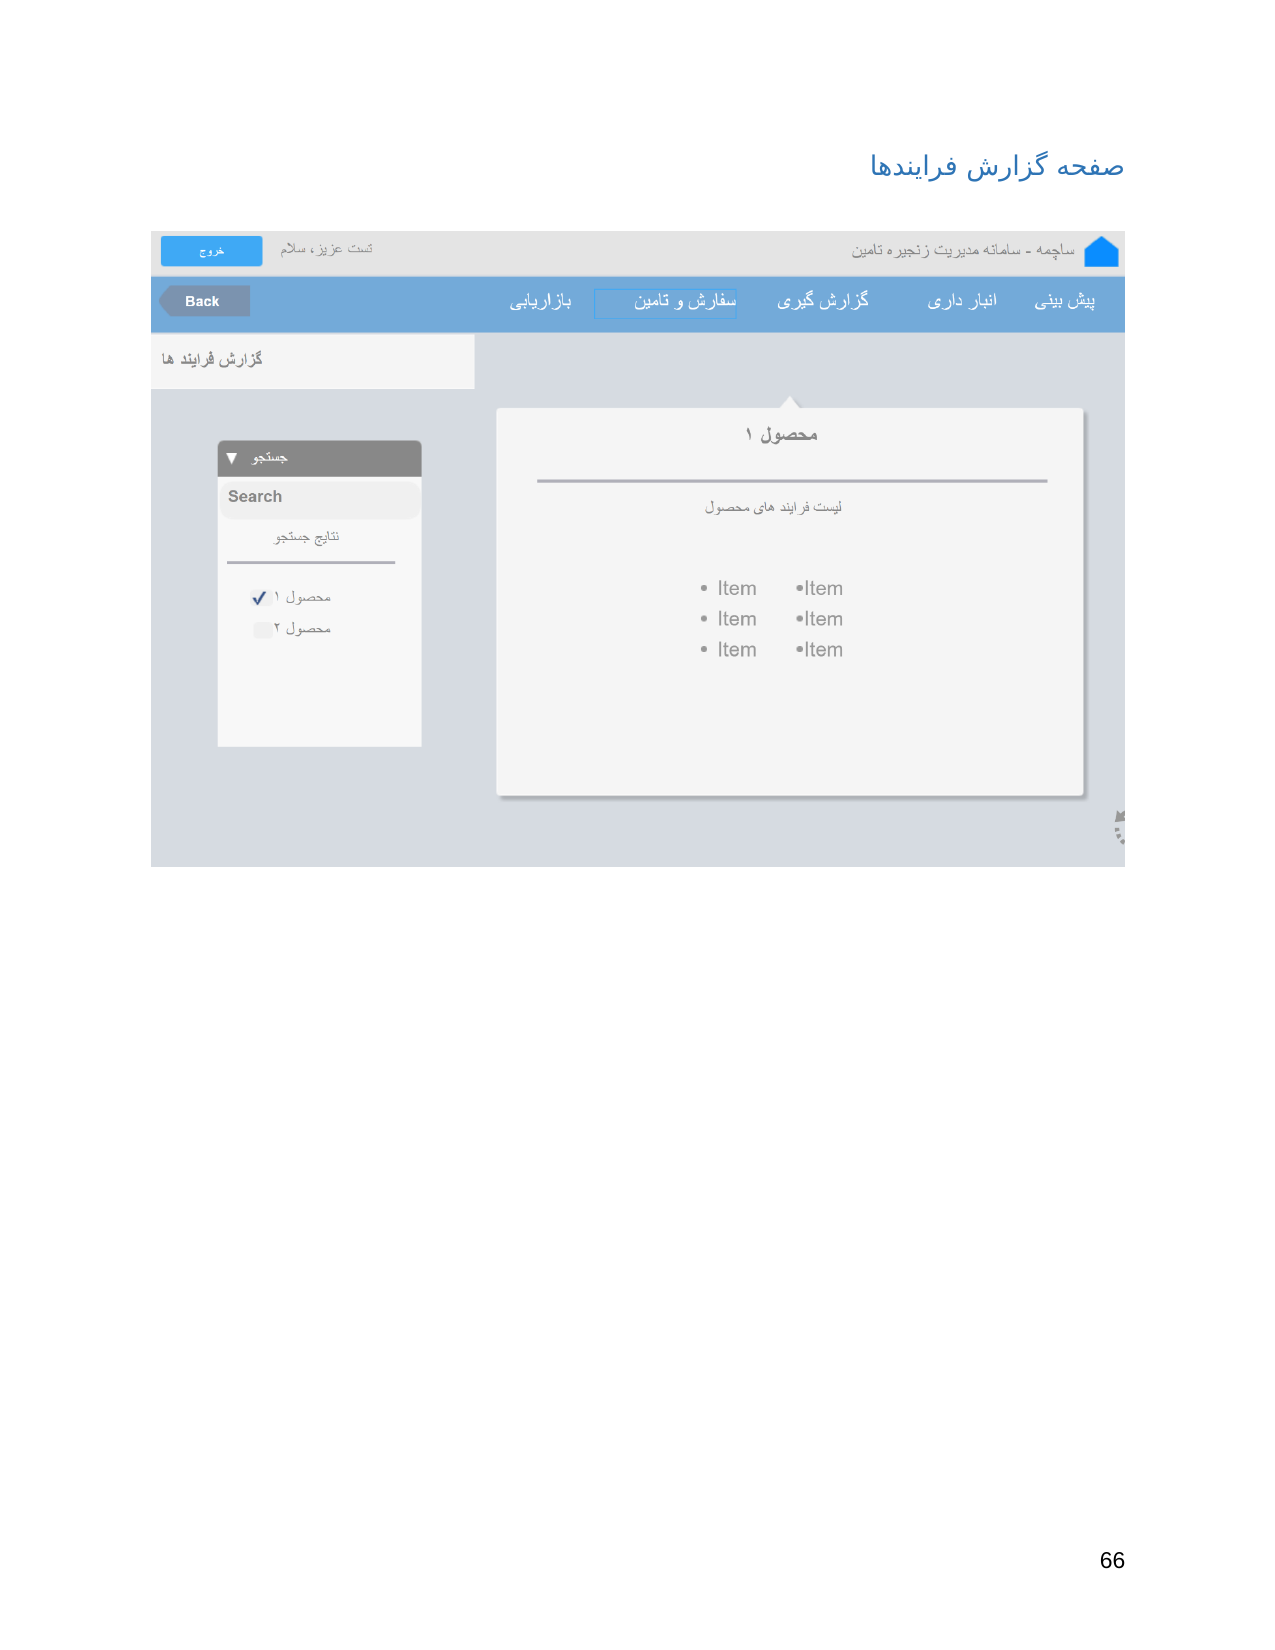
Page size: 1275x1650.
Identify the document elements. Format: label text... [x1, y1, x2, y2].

picture [151, 231, 1125, 867]
subtitle صفحه گزارش فرایندها [150, 150, 1125, 182]
